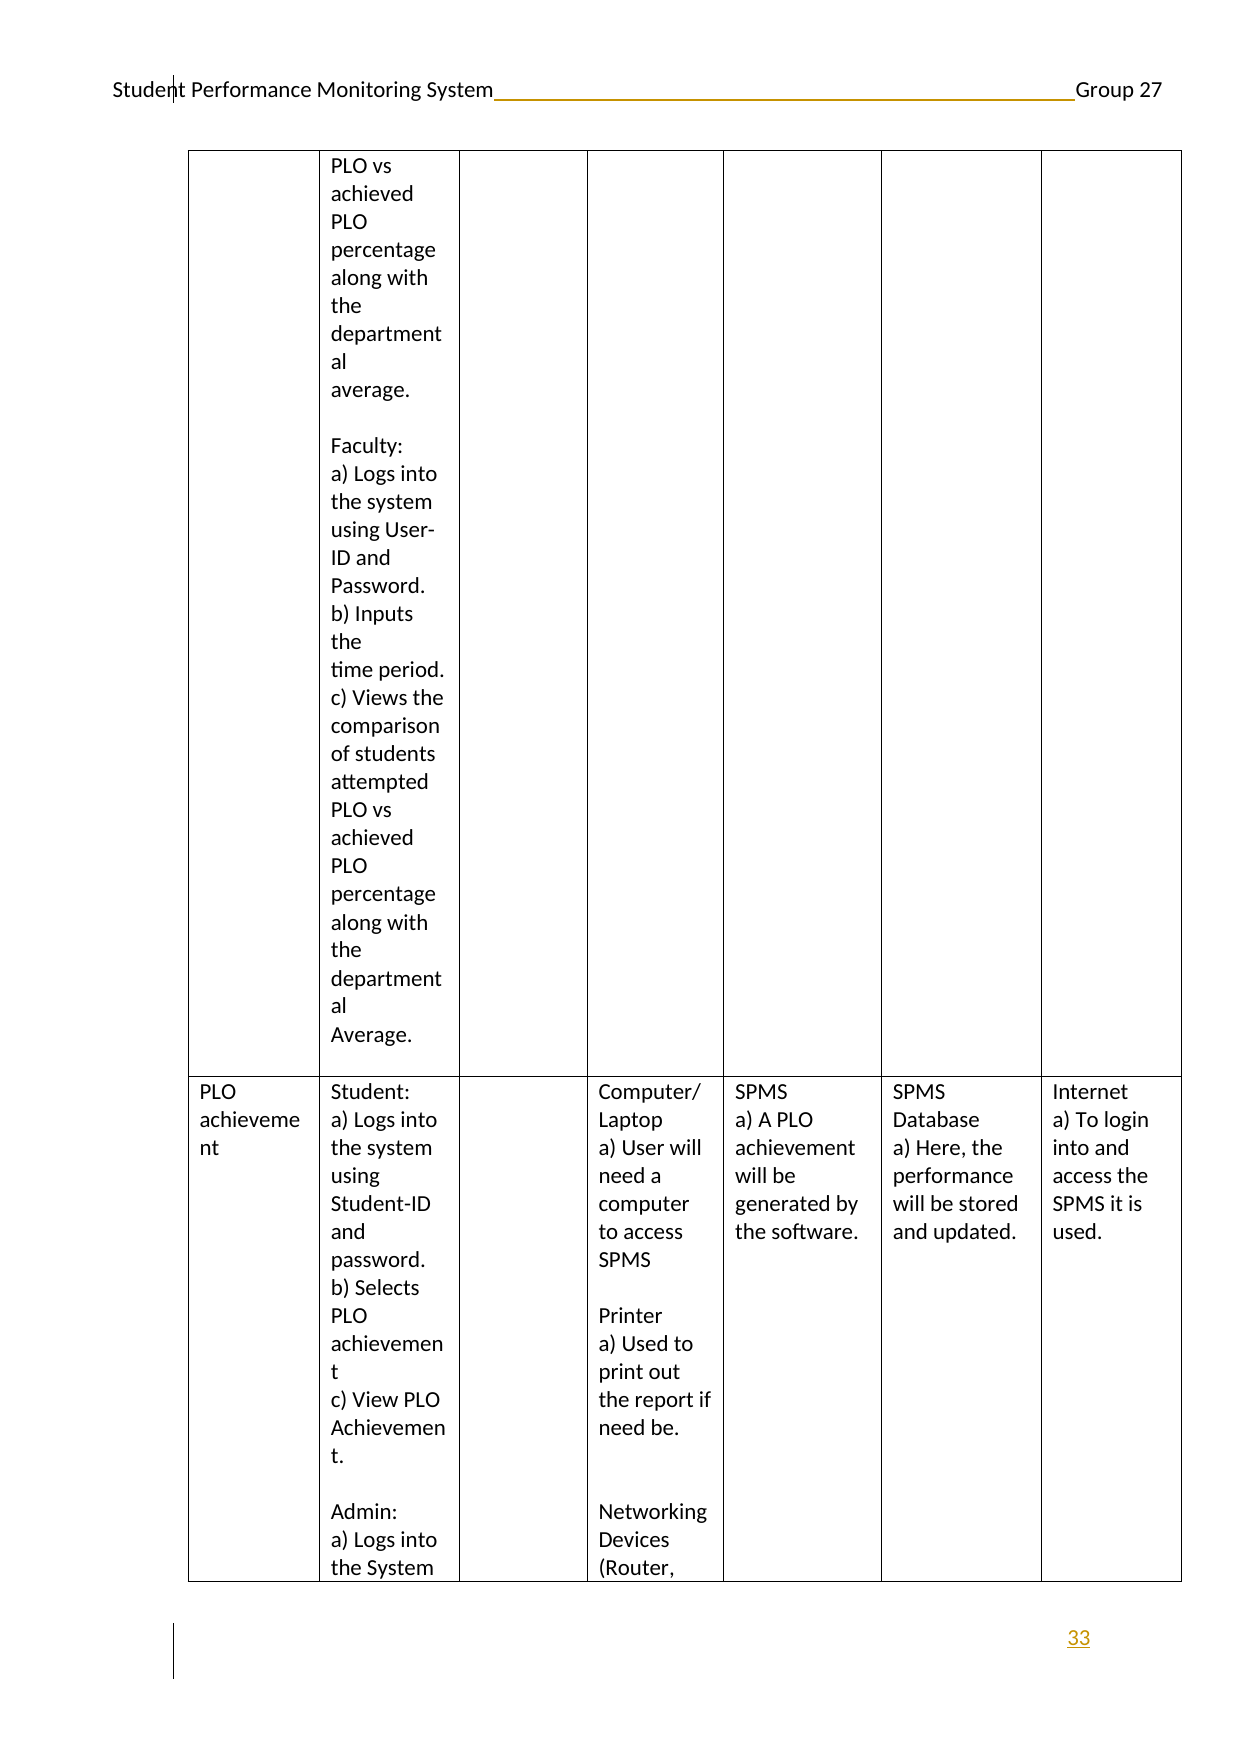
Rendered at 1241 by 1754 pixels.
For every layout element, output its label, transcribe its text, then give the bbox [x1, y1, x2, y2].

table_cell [1042, 1077, 1181, 1581]
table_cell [724, 151, 881, 1076]
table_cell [588, 1077, 723, 1581]
table_cell [460, 151, 587, 1076]
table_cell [724, 1077, 881, 1581]
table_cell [320, 1077, 459, 1581]
table_cell [460, 1077, 587, 1581]
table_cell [882, 1077, 1041, 1581]
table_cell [189, 151, 319, 1076]
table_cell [1042, 151, 1181, 1076]
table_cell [882, 151, 1041, 1076]
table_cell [320, 151, 459, 1076]
table_cell PLO achievement [189, 1077, 319, 1581]
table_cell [588, 151, 723, 1076]
